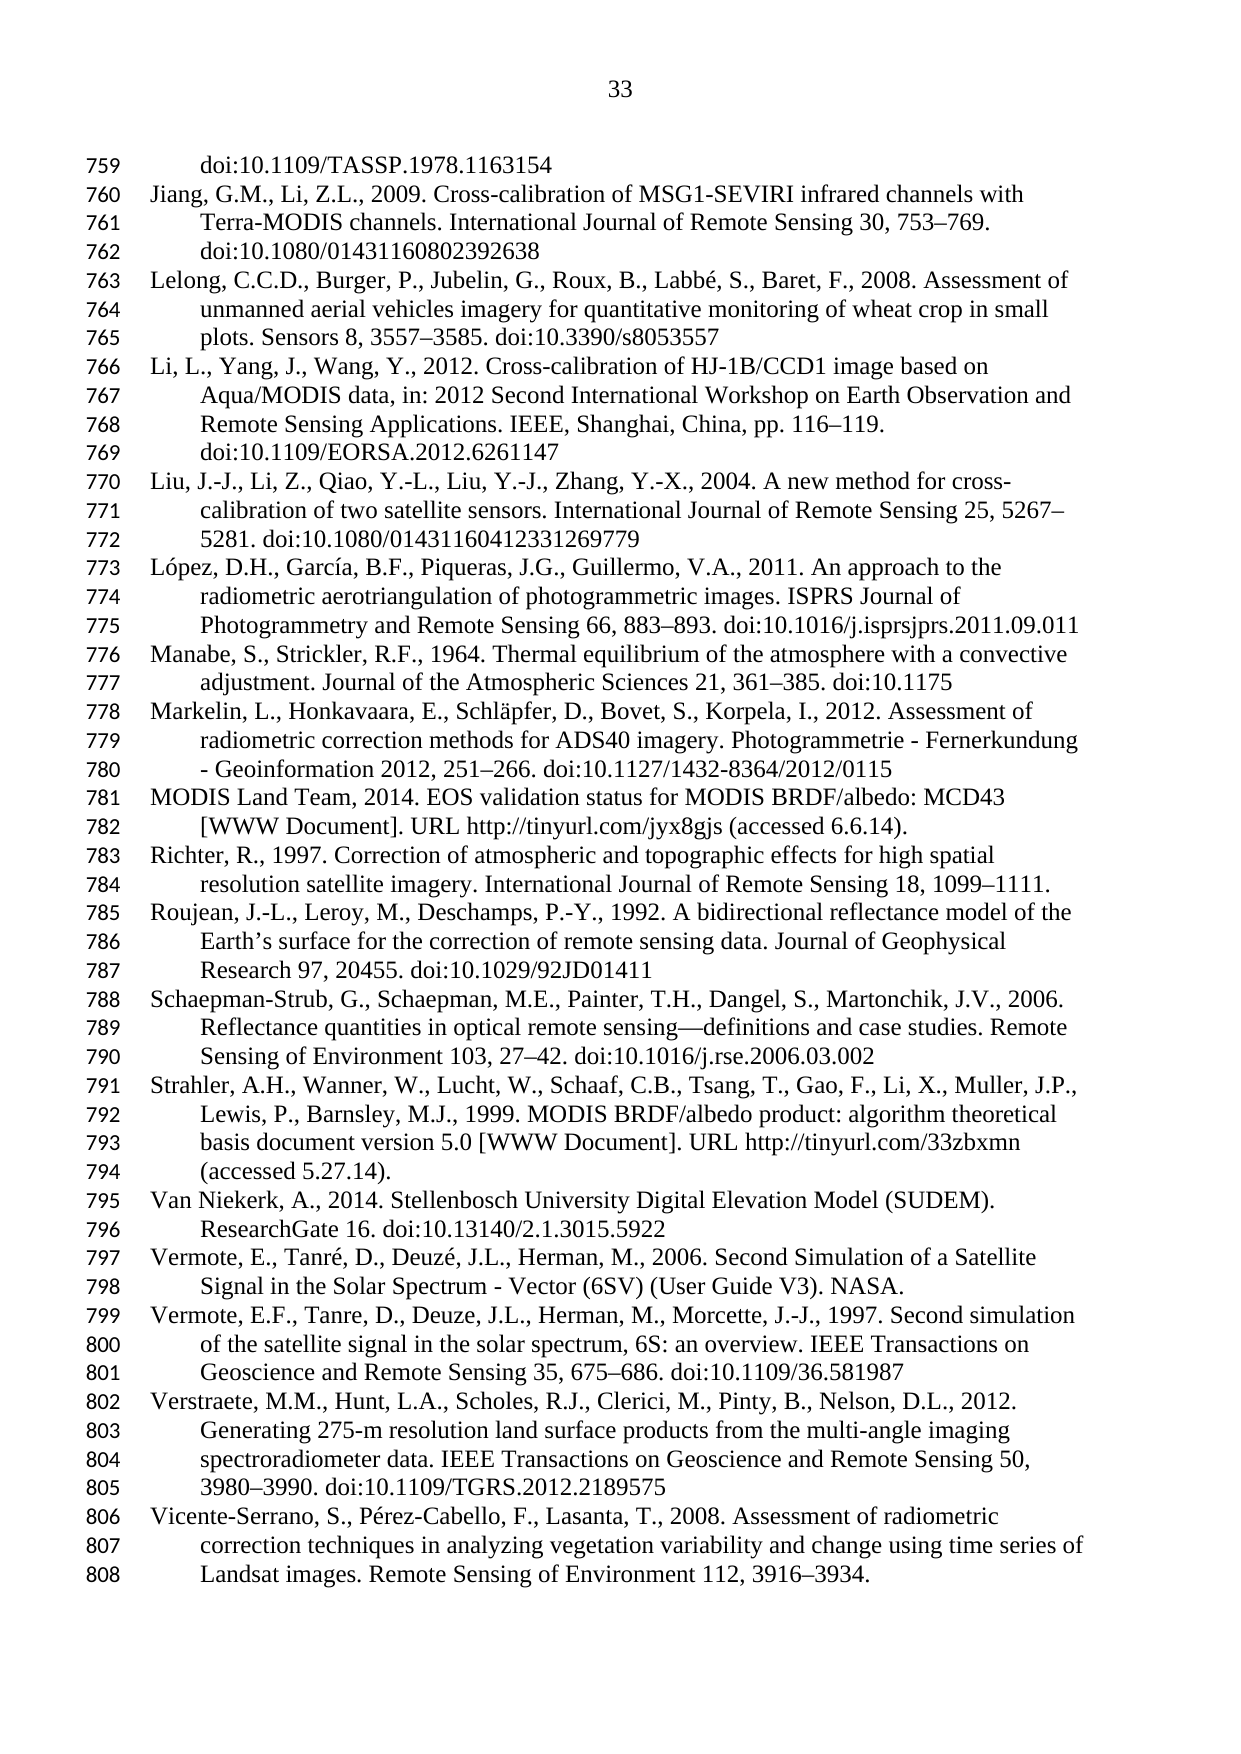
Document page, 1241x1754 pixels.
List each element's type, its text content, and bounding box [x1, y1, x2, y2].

text López, D.H., García, B.F., Piqueras, J.G., Guillermo, V.A., 2011. An approach to the radiometric aerotriangulation of photogrammetric images. ISPRS Journal of Photogrammetry and Remote Sensing 66, 883–893. doi:10.1016/j.isprsjprs.2011.09.011 [150, 552, 1090, 639]
text Manabe, S., Strickler, R.F., 1964. Thermal equilibrium of the atmosphere with a convective adjustment. Journal of the Atmospheric Sciences 21, 361–385. doi:10.1175 [150, 639, 1090, 696]
text Vermote, E.F., Tanre, D., Deuze, J.L., Herman, M., Morcette, J.-J., 1997. Second simulation of the satellite signal in the solar spectrum, 6S: an overview. IEEE Transactions on Geoscience and Remote Sensing 35, 675–686. doi:10.1109/36.581987 [150, 1300, 1090, 1386]
text Schaepman-Strub, G., Schaepman, M.E., Painter, T.H., Dangel, S., Martonchik, J.V., 2006. Reflectance quantities in optical remote sensing—definitions and case studies. Remote Sensing of Environment 103, 27–42. doi:10.1016/j.rse.2006.03.002 [150, 984, 1090, 1070]
text Richter, R., 1997. Correction of atmospheric and topographic effects for high spatial resolution satellite imagery. International Journal of Remote Sensing 18, 1099–1111. [150, 840, 1090, 897]
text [150, 1501, 1090, 1587]
text Roujean, J.-L., Leroy, M., Deschamps, P.-Y., 1992. A bidirectional reflectance model of the Earth’s surface for the correction of remote sensing data. Journal of Geophysical Research 97, 20455. doi:10.1029/92JD01411 [150, 897, 1090, 984]
text Lelong, C.C.D., Burger, P., Jubelin, G., Roux, B., Labbé, S., Baret, F., 2008. Assessment of unmanned aerial vehicles imagery for quantitative monitoring of wheat crop in small plots. Sensors 8, 3557–3585. doi:10.3390/s8053557 [150, 265, 1090, 351]
text Liu, J.-J., Li, Z., Qiao, Y.-L., Liu, Y.-J., Zhang, Y.-X., 2004. A new method for cross-calibration of two satellite sensors. International Journal of Remote Sensing 25, 5267–5281. doi:10.1080/01431160412331269779 [150, 466, 1090, 552]
text Van Niekerk, A., 2014. Stellenbosch University Digital Elevation Model (SUDEM). ResearchGate 16. doi:10.13140/2.1.3015.5922 [150, 1185, 1090, 1242]
text Jiang, G.M., Li, Z.L., 2009. Cross-calibration of MSG1-SEVIRI infrared channels with Terra-MODIS channels. International Journal of Remote Sensing 30, 753–769. doi:10.1080/01431160802392638 [150, 179, 1090, 265]
text Li, L., Yang, J., Wang, Y., 2012. Cross-calibration of HJ-1B/CCD1 image based on Aqua/MODIS data, in: 2012 Second International Workshop on Earth Observation and Remote Sensing Applications. IEEE, Shanghai, China, pp. 116–119. doi:10.1109/EORSA.2012.6261147 [150, 351, 1090, 466]
text Verstraete, M.M., Hunt, L.A., Scholes, R.J., Clerici, M., Pinty, B., Nelson, D.L., 2012. Generating 275-m resolution land surface products from the multi-angle imaging spectroradiometer data. IEEE Transactions on Geoscience and Remote Sensing 50, 3980–3990. doi:10.1109/TGRS.2012.2189575 [150, 1386, 1090, 1501]
text MODIS Land Team, 2014. EOS validation status for MODIS BRDF/albedo: MCD43 [WWW Document]. URL http://tinyurl.com/jyx8gjs (accessed 6.6.14). [150, 782, 1090, 840]
text Markelin, L., Honkavaara, E., Schläpfer, D., Bovet, S., Korpela, I., 2012. Assessment of radiometric correction methods for ADS40 imagery. Photogrammetrie - Fernerkundung - Geoinformation 2012, 251–266. doi:10.1127/1432-8364/2012/0115 [150, 696, 1090, 782]
text Vermote, E., Tanré, D., Deuzé, J.L., Herman, M., 2006. Second Simulation of a Satellite Signal in the Solar Spectrum - Vector (6SV) (User Guide V3). NASA. [150, 1242, 1090, 1300]
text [150, 150, 1090, 179]
text Strahler, A.H., Wanner, W., Lucht, W., Schaaf, C.B., Tsang, T., Gao, F., Li, X., Muller, J.P., Lewis, P., Barnsley, M.J., 1999. MODIS BRDF/albedo product: algorithm theoretical basis document version 5.0 [WWW Document]. URL http://tinyurl.com/33zbxmn (accessed 5.27.14). [150, 1070, 1090, 1185]
